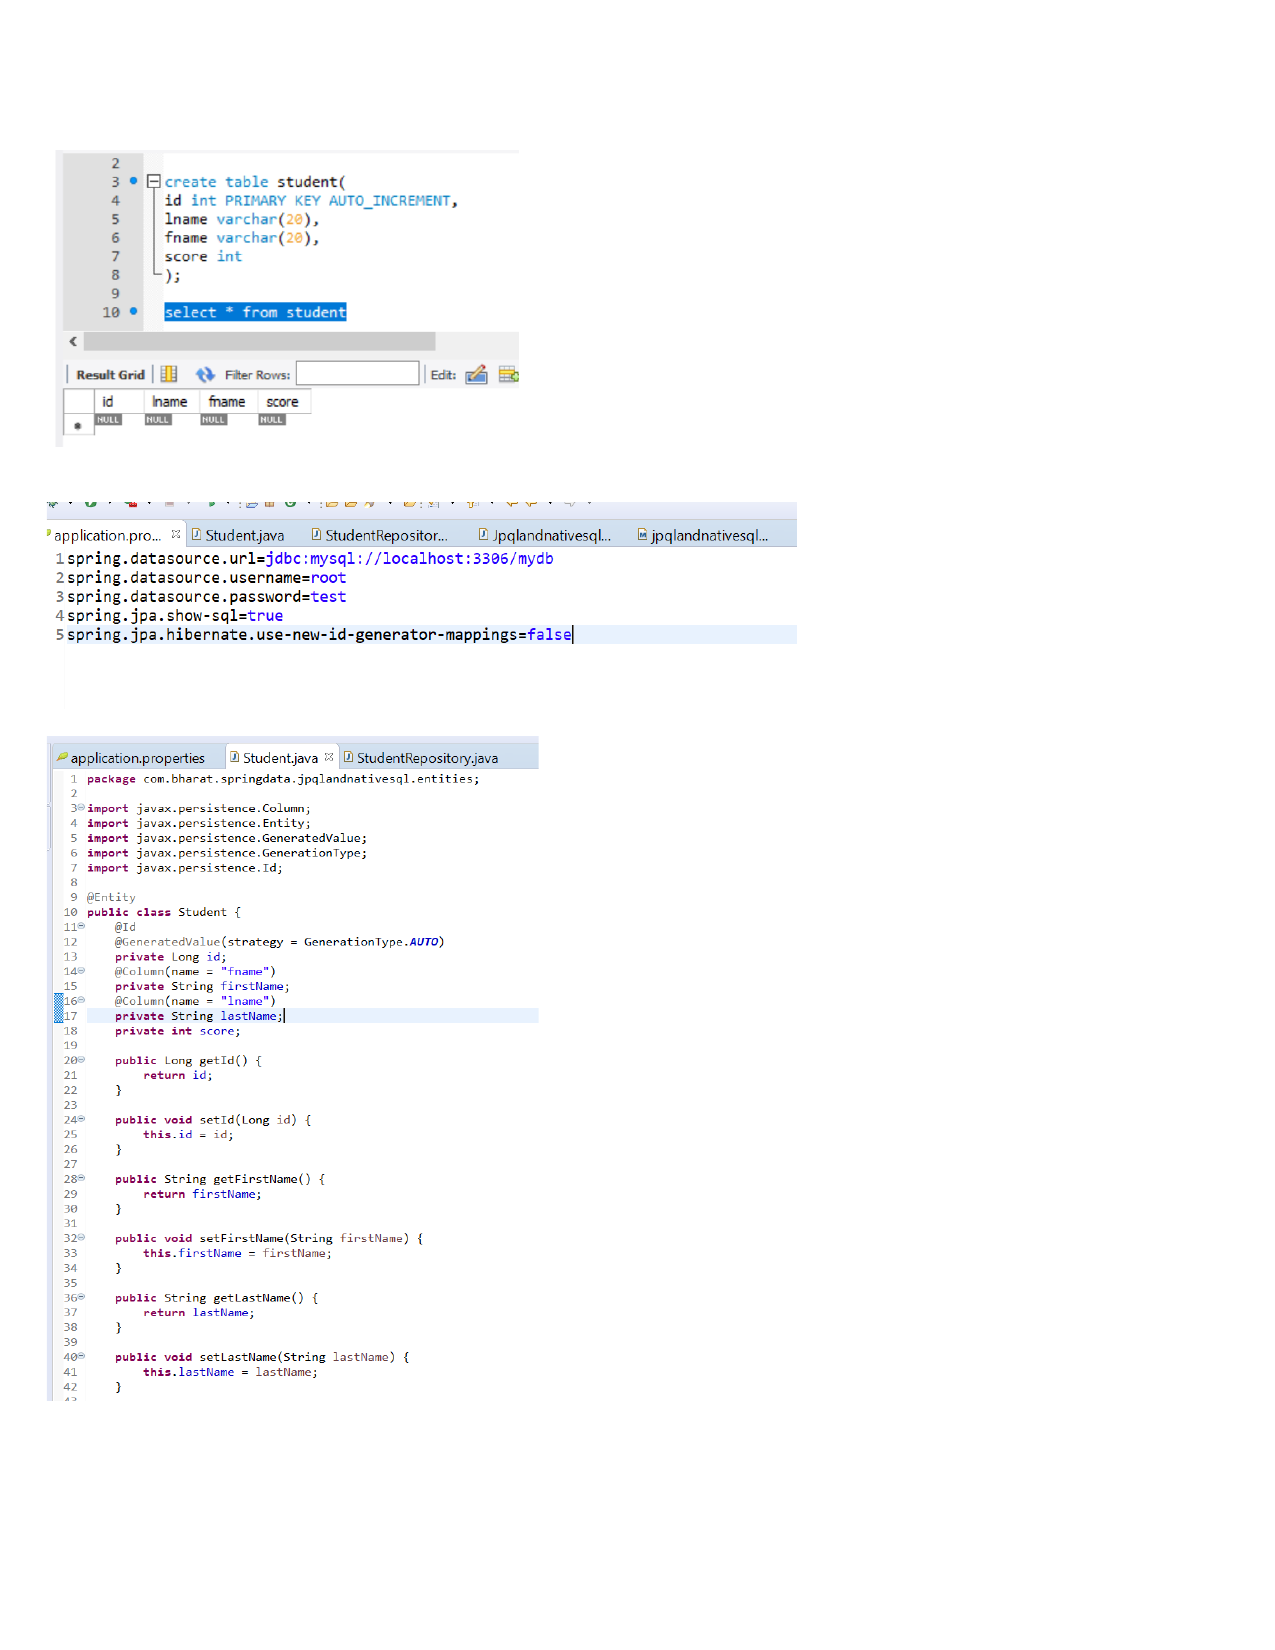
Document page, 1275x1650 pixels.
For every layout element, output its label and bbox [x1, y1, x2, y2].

picture [46, 502, 797, 709]
picture [46, 736, 539, 1401]
picture [46, 150, 519, 447]
